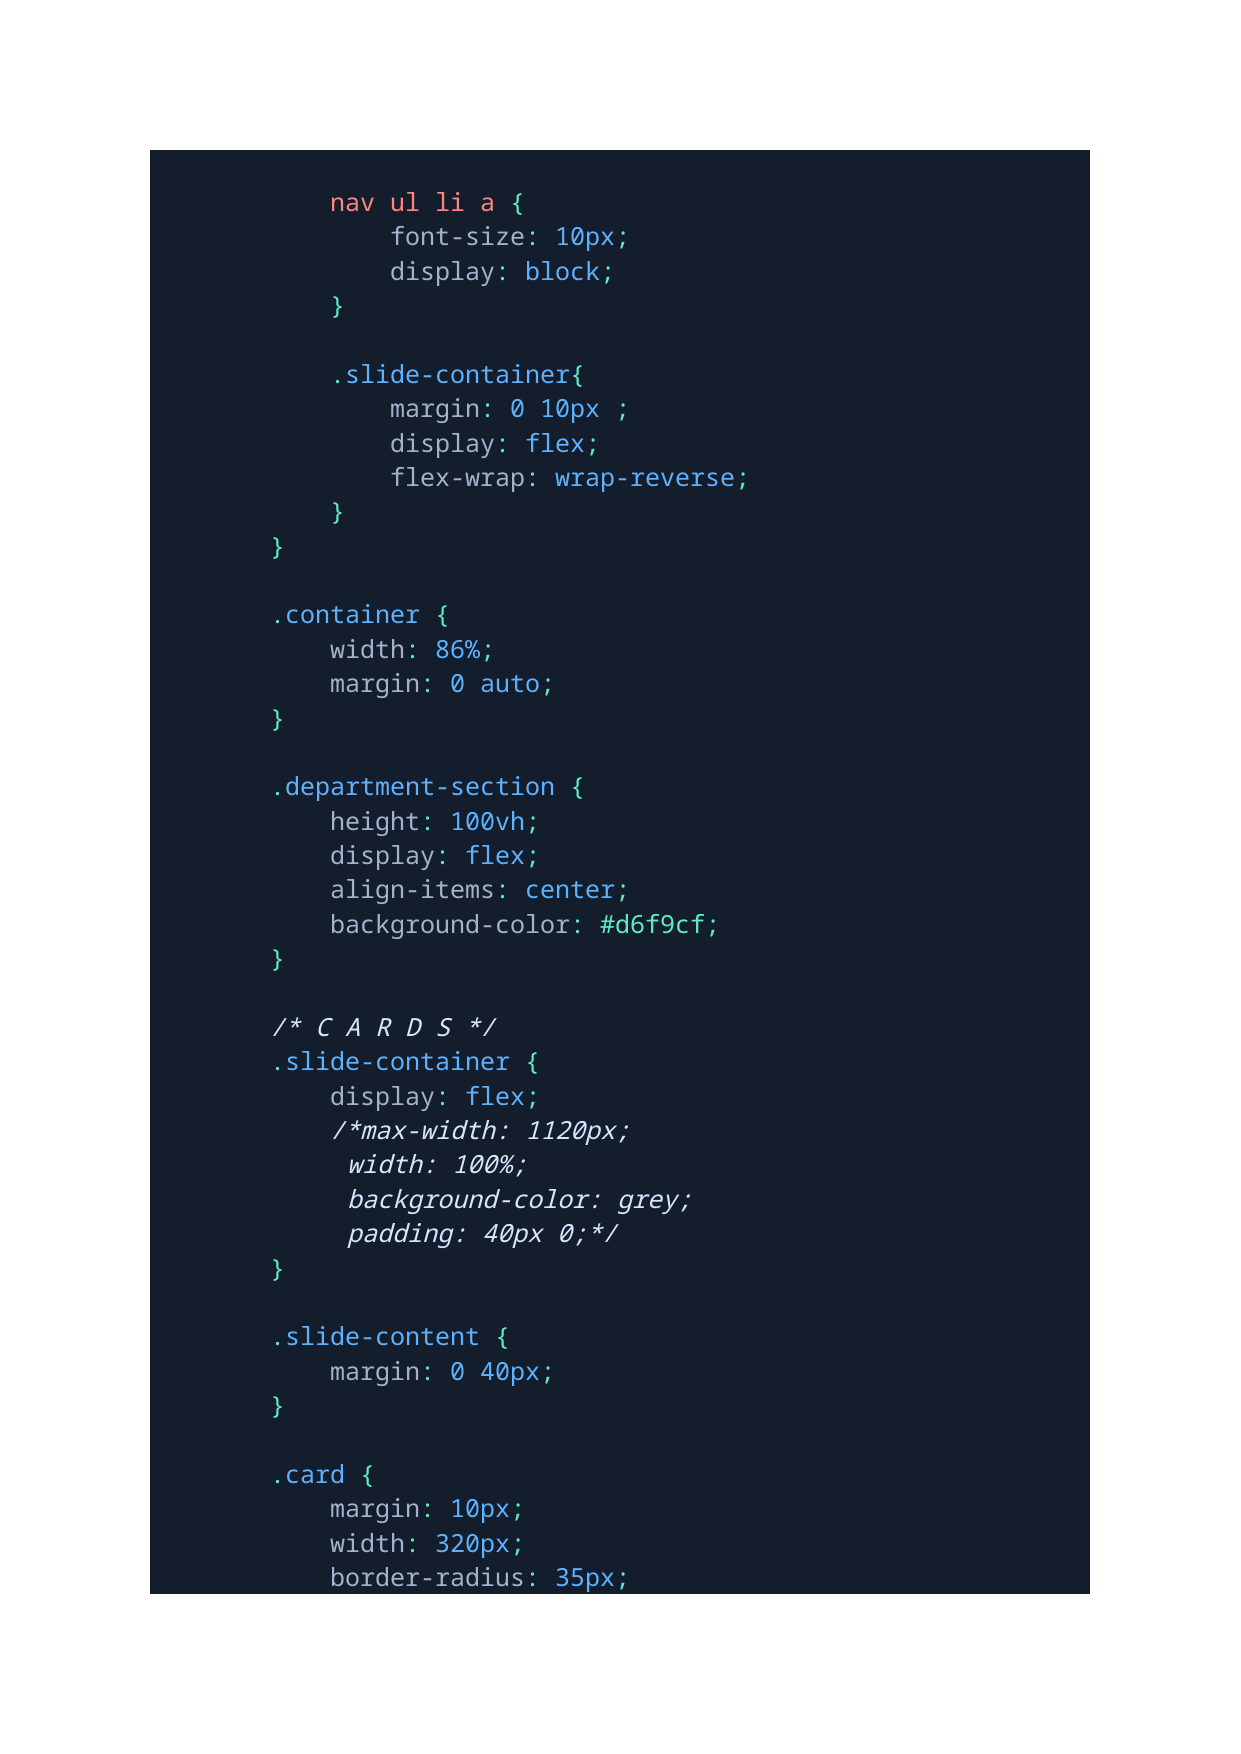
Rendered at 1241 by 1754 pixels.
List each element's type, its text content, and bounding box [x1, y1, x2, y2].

text display: block; [150, 253, 1090, 287]
text nav ul li a { [150, 184, 1090, 219]
text } [150, 528, 1090, 562]
text width: 320px; [150, 1525, 1090, 1559]
text border-radius: 35px; [150, 1559, 1090, 1594]
text flex-wrap: wrap-reverse; [150, 459, 1090, 494]
text } [150, 941, 1090, 975]
text } [150, 1250, 1090, 1284]
text display: flex; [150, 425, 1090, 459]
text } [150, 700, 1090, 734]
text } [150, 287, 1090, 322]
text .slide-container { [150, 1044, 1090, 1078]
text margin: 10px; [150, 1491, 1090, 1525]
text /* C A R D S */ [150, 1009, 1090, 1044]
text .container { [150, 597, 1090, 631]
text padding: 40px 0;*/ [150, 1216, 1090, 1250]
text margin: 0 40px; [150, 1353, 1090, 1387]
text width: 86%; [150, 631, 1090, 666]
text .card { [150, 1456, 1090, 1491]
text display: flex; [150, 1078, 1090, 1112]
text .slide-content { [150, 1319, 1090, 1353]
text margin: 0 auto; [150, 666, 1090, 700]
text .department-section { [150, 769, 1090, 803]
text height: 100vh; [150, 803, 1090, 837]
text /*max-width: 1120px; [150, 1112, 1090, 1147]
text font-size: 10px; [150, 219, 1090, 253]
text .slide-container{ [150, 356, 1090, 391]
text background-color: grey; [150, 1181, 1090, 1216]
text } [150, 494, 1090, 528]
text width: 100%; [150, 1147, 1090, 1181]
text margin: 0 10px ; [150, 391, 1090, 425]
text align-items: center; [150, 872, 1090, 906]
text background-color: #d6f9cf; [150, 906, 1090, 941]
text } [150, 1387, 1090, 1422]
text display: flex; [150, 837, 1090, 872]
